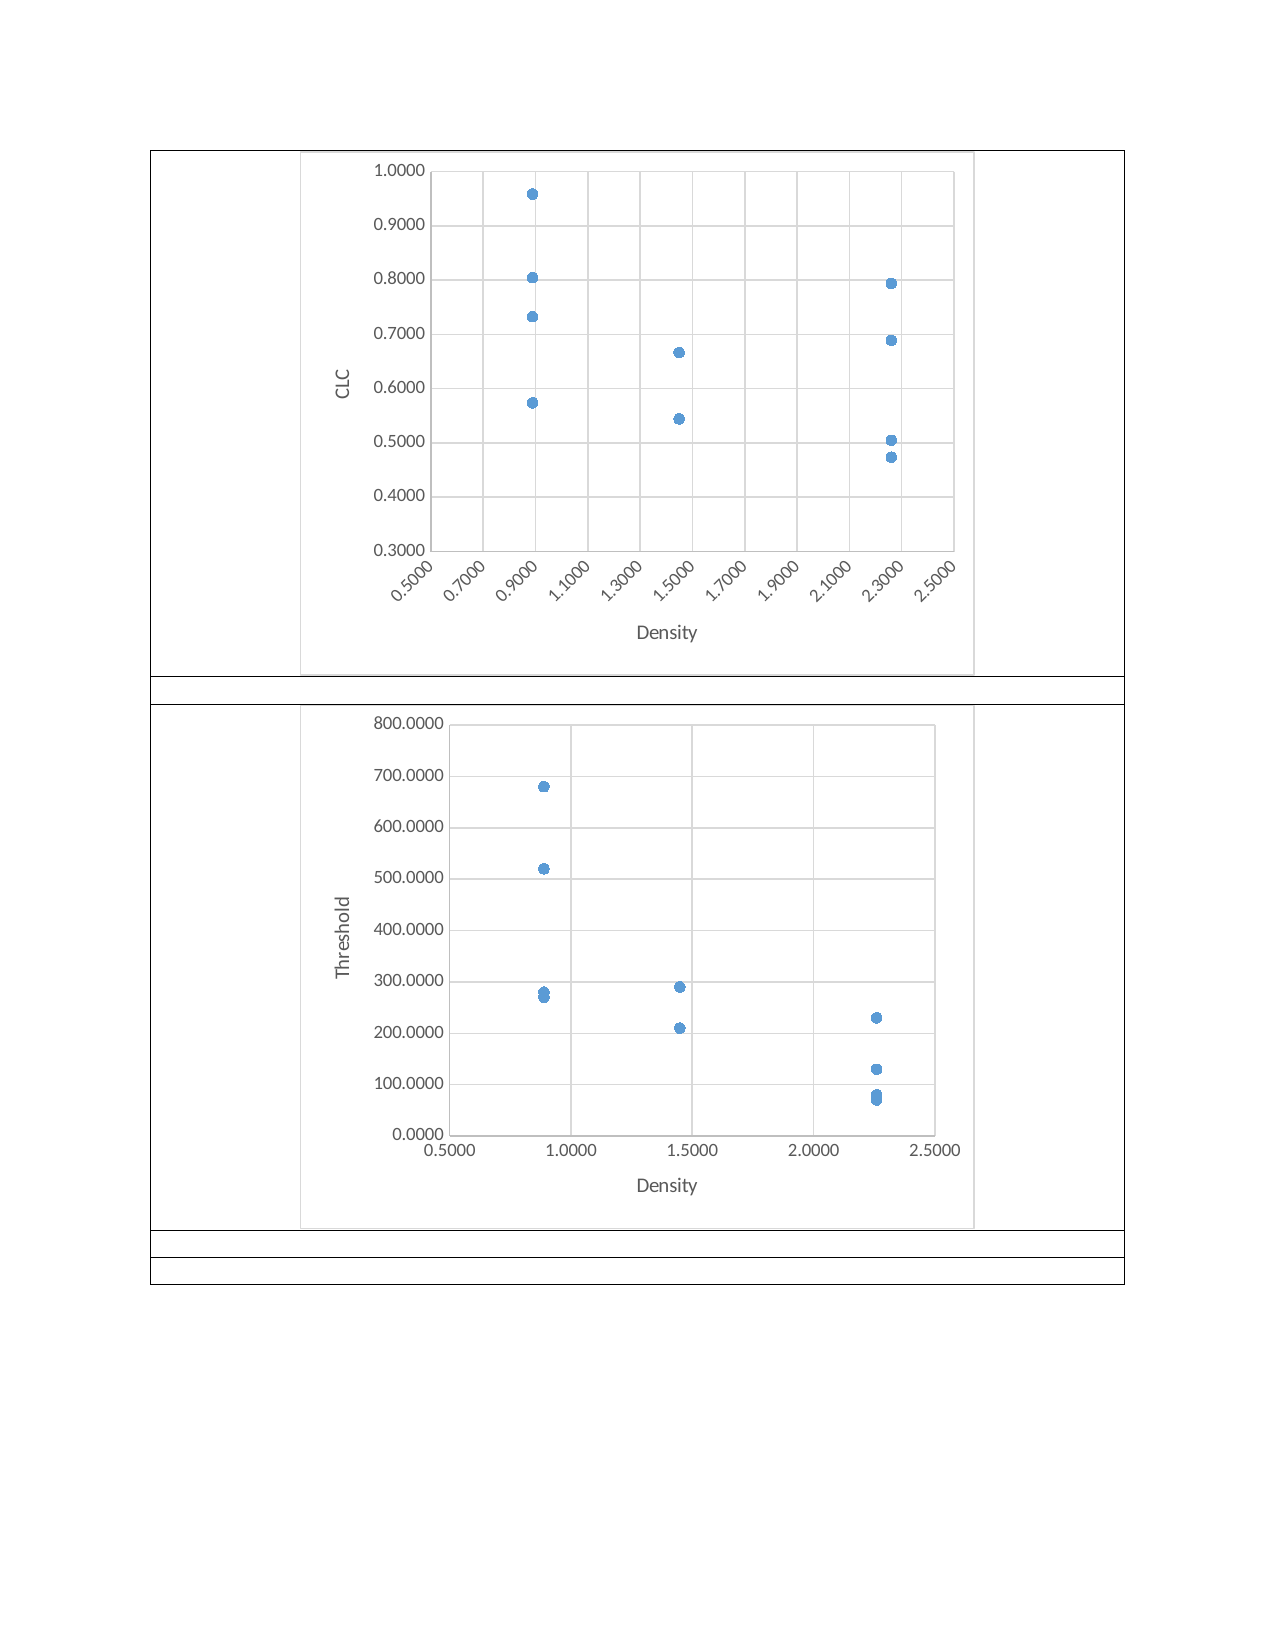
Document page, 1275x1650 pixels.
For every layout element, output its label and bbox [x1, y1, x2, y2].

table_cell [975, 705, 1124, 1229]
table_cell [151, 1258, 1124, 1284]
table_cell [975, 151, 1124, 676]
table_cell [151, 705, 300, 1229]
table_cell [151, 677, 1124, 703]
table_cell [151, 1231, 1124, 1257]
table_cell [151, 151, 300, 676]
